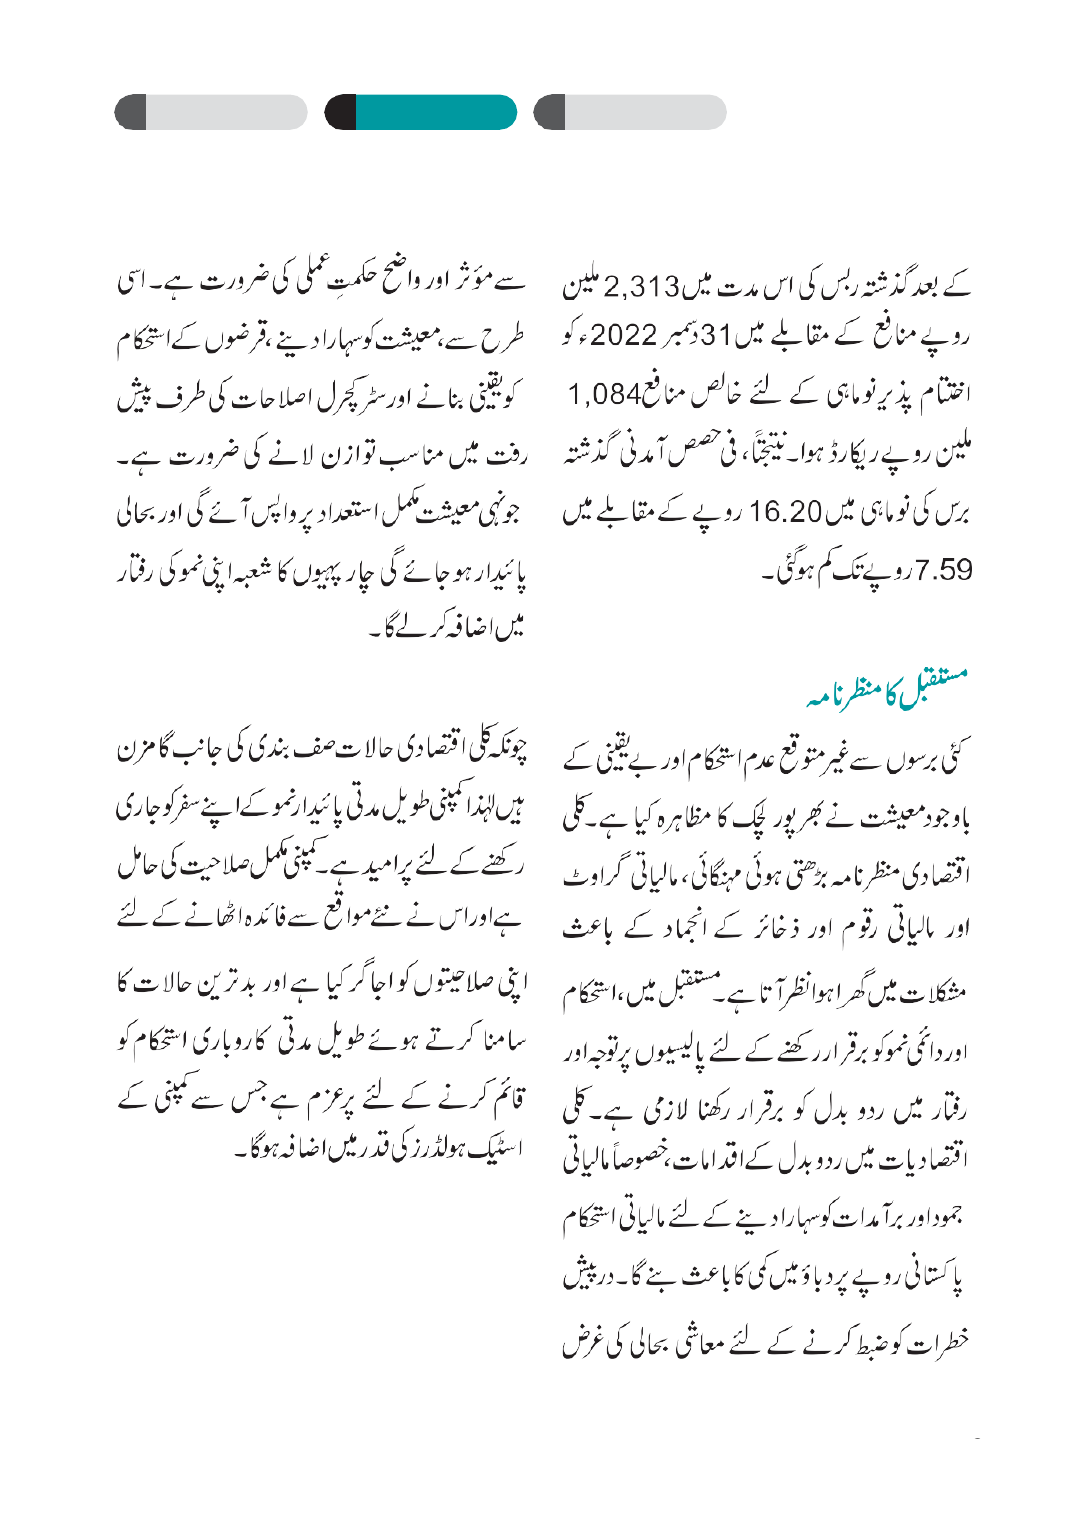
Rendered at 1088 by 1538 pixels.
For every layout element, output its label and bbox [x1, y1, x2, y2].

picture [563, 850, 969, 893]
picture [563, 792, 969, 840]
picture [563, 1134, 967, 1177]
picture [563, 427, 971, 476]
picture [563, 1193, 962, 1298]
picture [562, 1026, 967, 1074]
picture [699, 1087, 967, 1125]
picture [117, 483, 520, 534]
picture [117, 317, 523, 416]
picture [677, 906, 706, 943]
picture [563, 1084, 633, 1131]
picture [118, 1069, 526, 1121]
picture [324, 94, 356, 130]
picture [114, 94, 146, 130]
picture [118, 251, 526, 300]
picture [957, 558, 972, 580]
picture [563, 918, 601, 938]
picture [561, 309, 970, 416]
picture [563, 967, 966, 1015]
picture [234, 1124, 522, 1165]
picture [714, 909, 743, 938]
picture [563, 487, 969, 593]
picture [116, 544, 526, 594]
picture [368, 605, 524, 642]
picture [944, 924, 963, 938]
picture [116, 431, 528, 476]
picture [117, 722, 527, 766]
picture [940, 558, 955, 580]
picture [888, 903, 924, 946]
picture [806, 667, 968, 713]
picture [117, 890, 522, 937]
picture [562, 1320, 969, 1362]
picture [563, 731, 972, 782]
picture [644, 1096, 673, 1125]
picture [753, 907, 877, 951]
picture [116, 1015, 526, 1063]
picture [118, 956, 527, 1004]
picture [118, 834, 524, 886]
picture [116, 776, 524, 829]
picture [624, 909, 653, 938]
picture [563, 260, 972, 300]
picture [533, 94, 565, 130]
